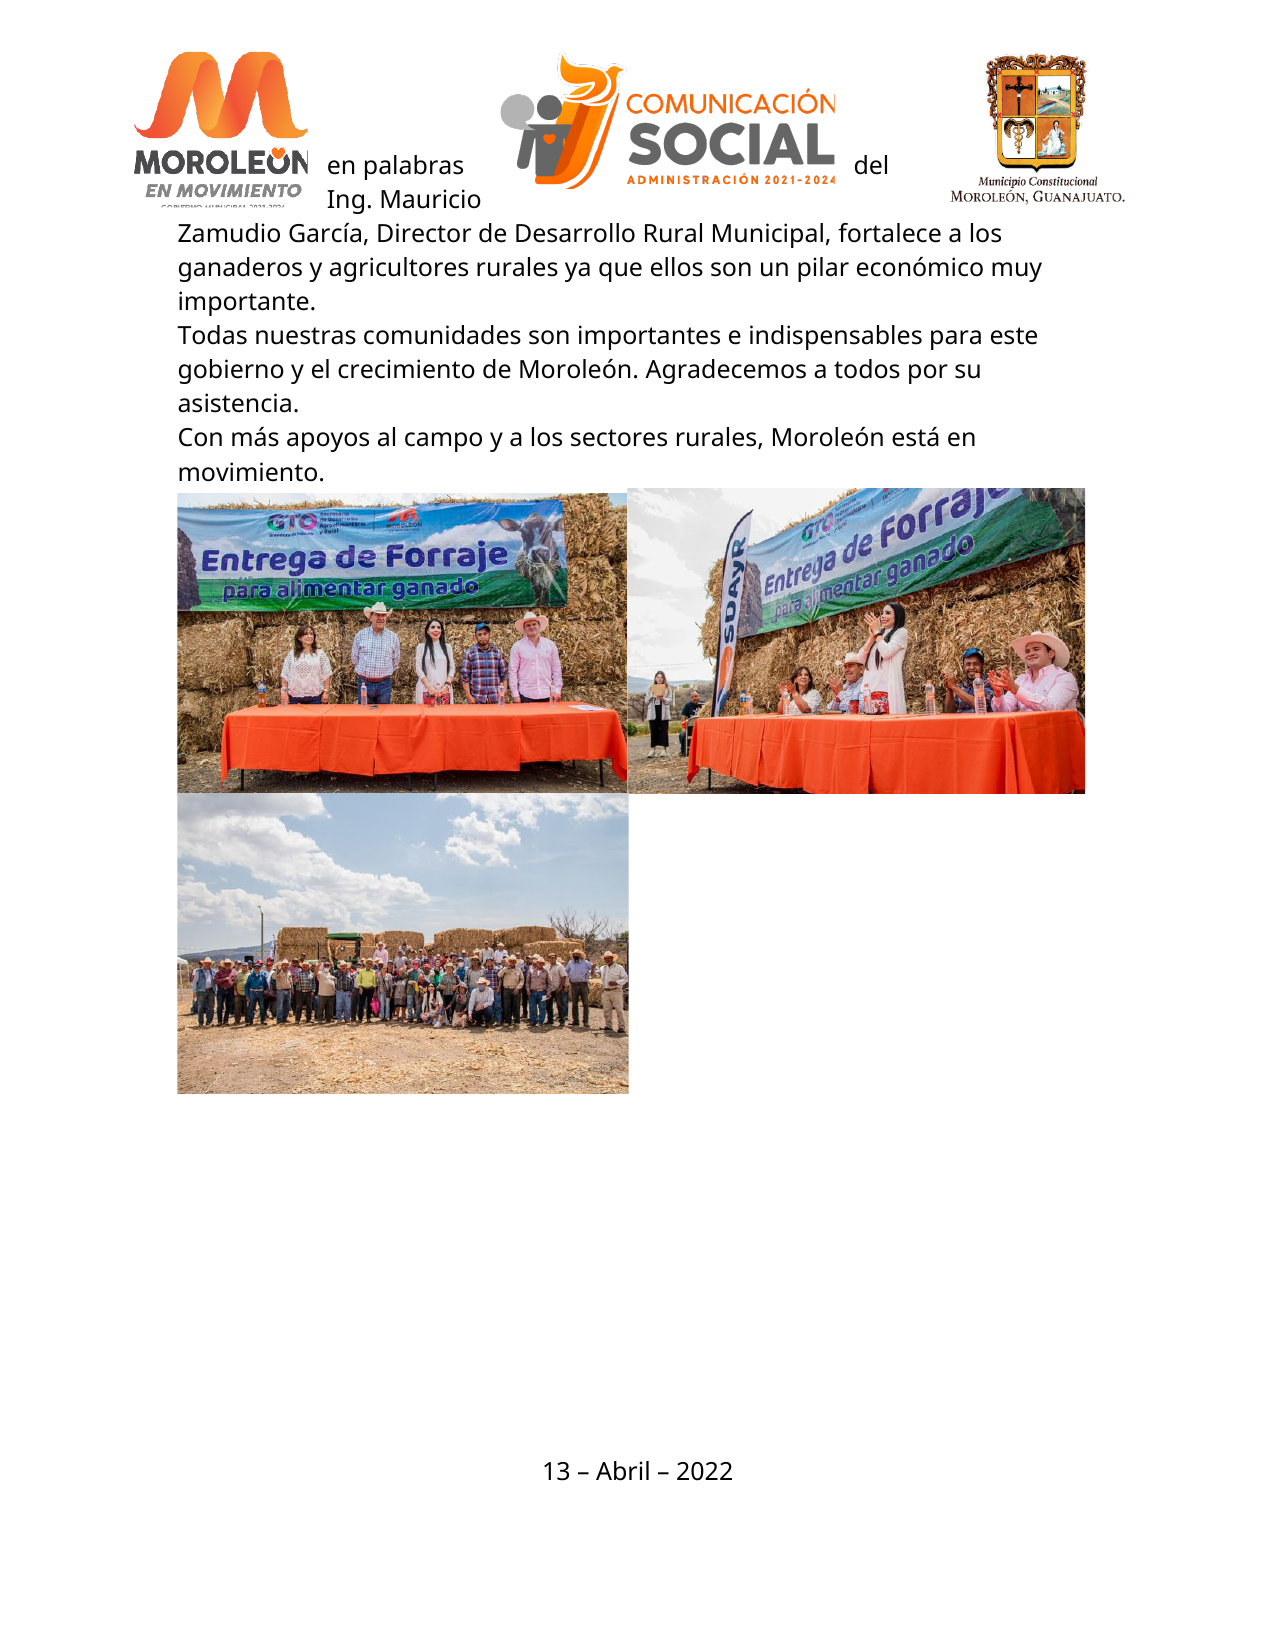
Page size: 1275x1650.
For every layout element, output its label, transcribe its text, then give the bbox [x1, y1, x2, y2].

picture [500, 51, 835, 189]
picture [177, 488, 1085, 1094]
picture [942, 43, 1130, 210]
picture [133, 51, 308, 208]
text Todas nuestras comunidades son importantes e indispensables para este gobierno y el crecimiento de Moroleón. Agradecemos a todos por su asistencia. [177, 318, 1098, 420]
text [177, 148, 1098, 318]
text Con más apoyos al campo y a los sectores rurales, Moroleón está en movimiento. [177, 420, 1098, 488]
text 13 – Abril – 2022 [177, 1454, 1098, 1488]
